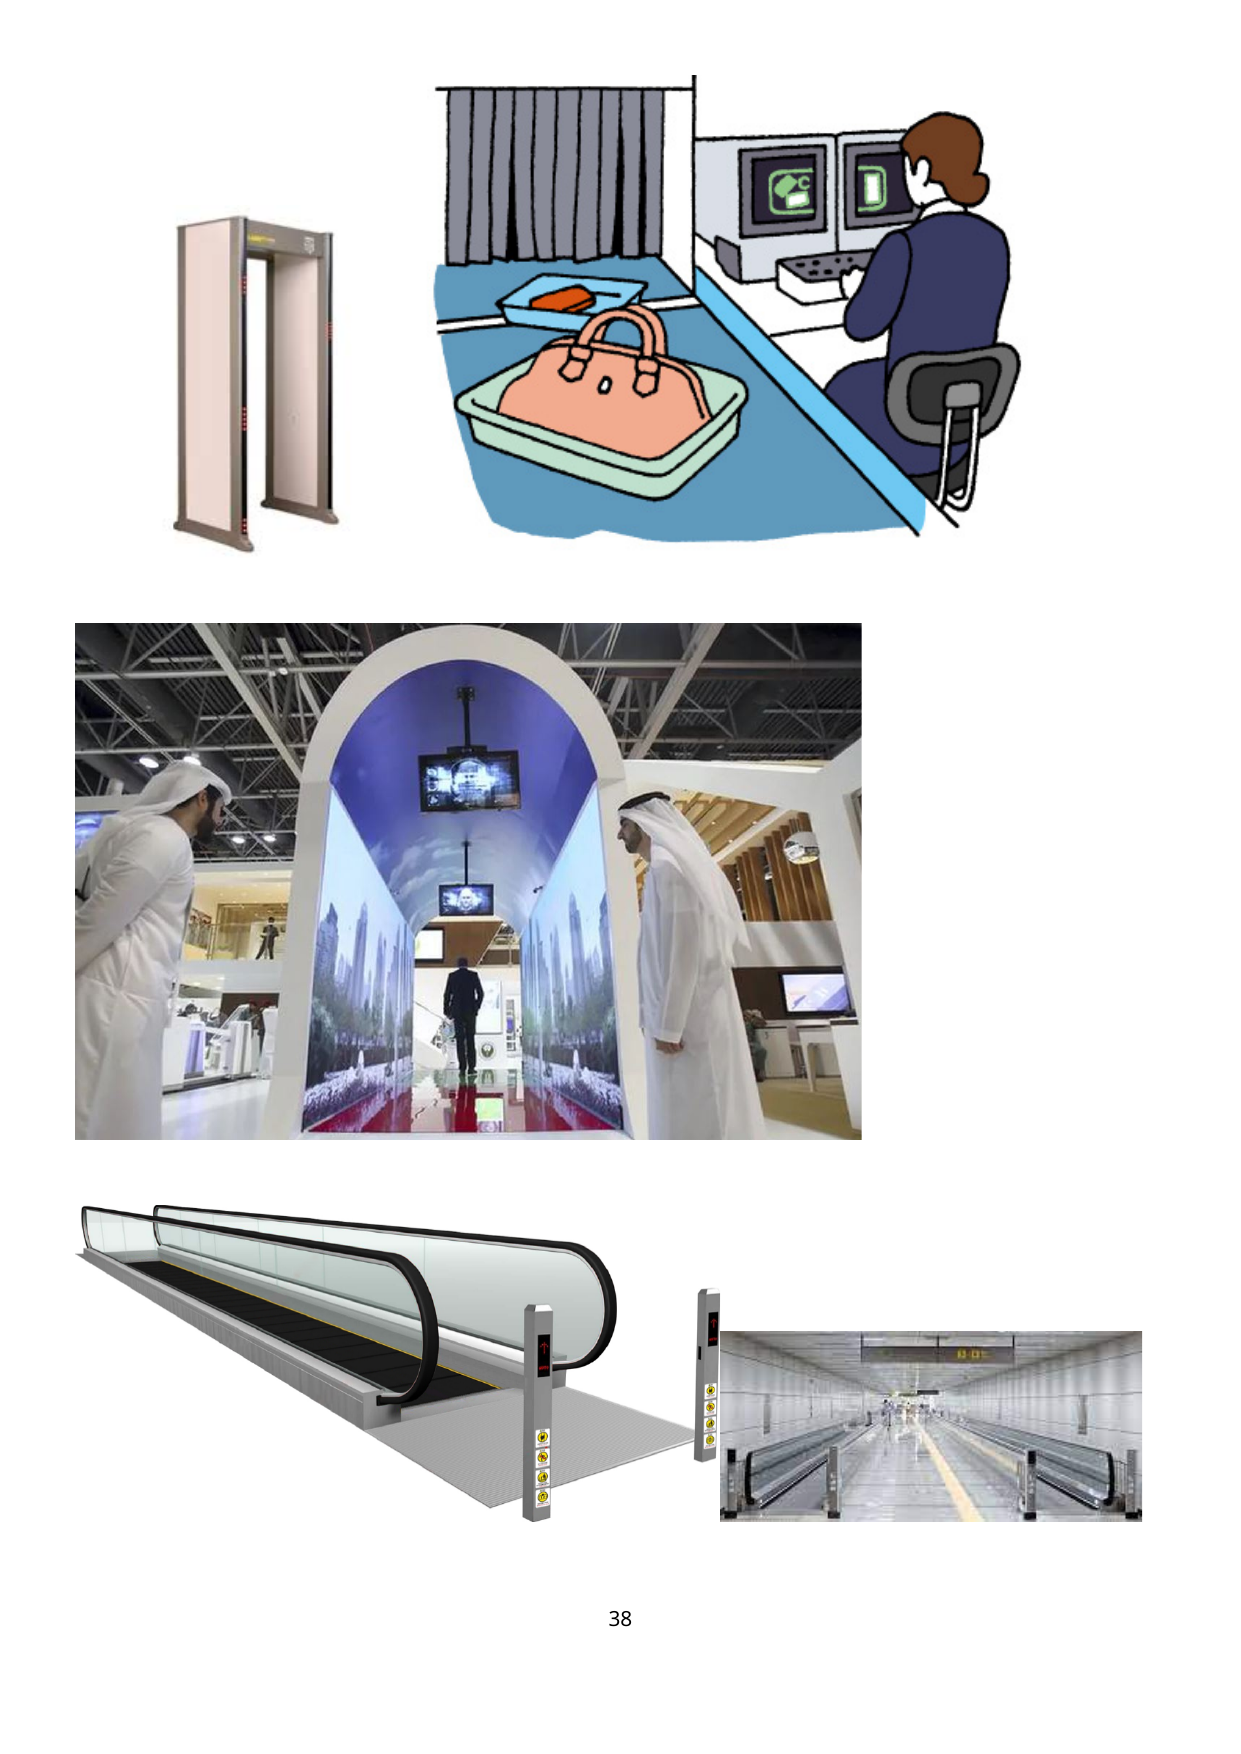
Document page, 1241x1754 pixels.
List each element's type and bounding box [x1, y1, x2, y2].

picture [75, 1205, 1143, 1522]
picture [75, 75, 1029, 558]
picture [75, 623, 862, 1140]
